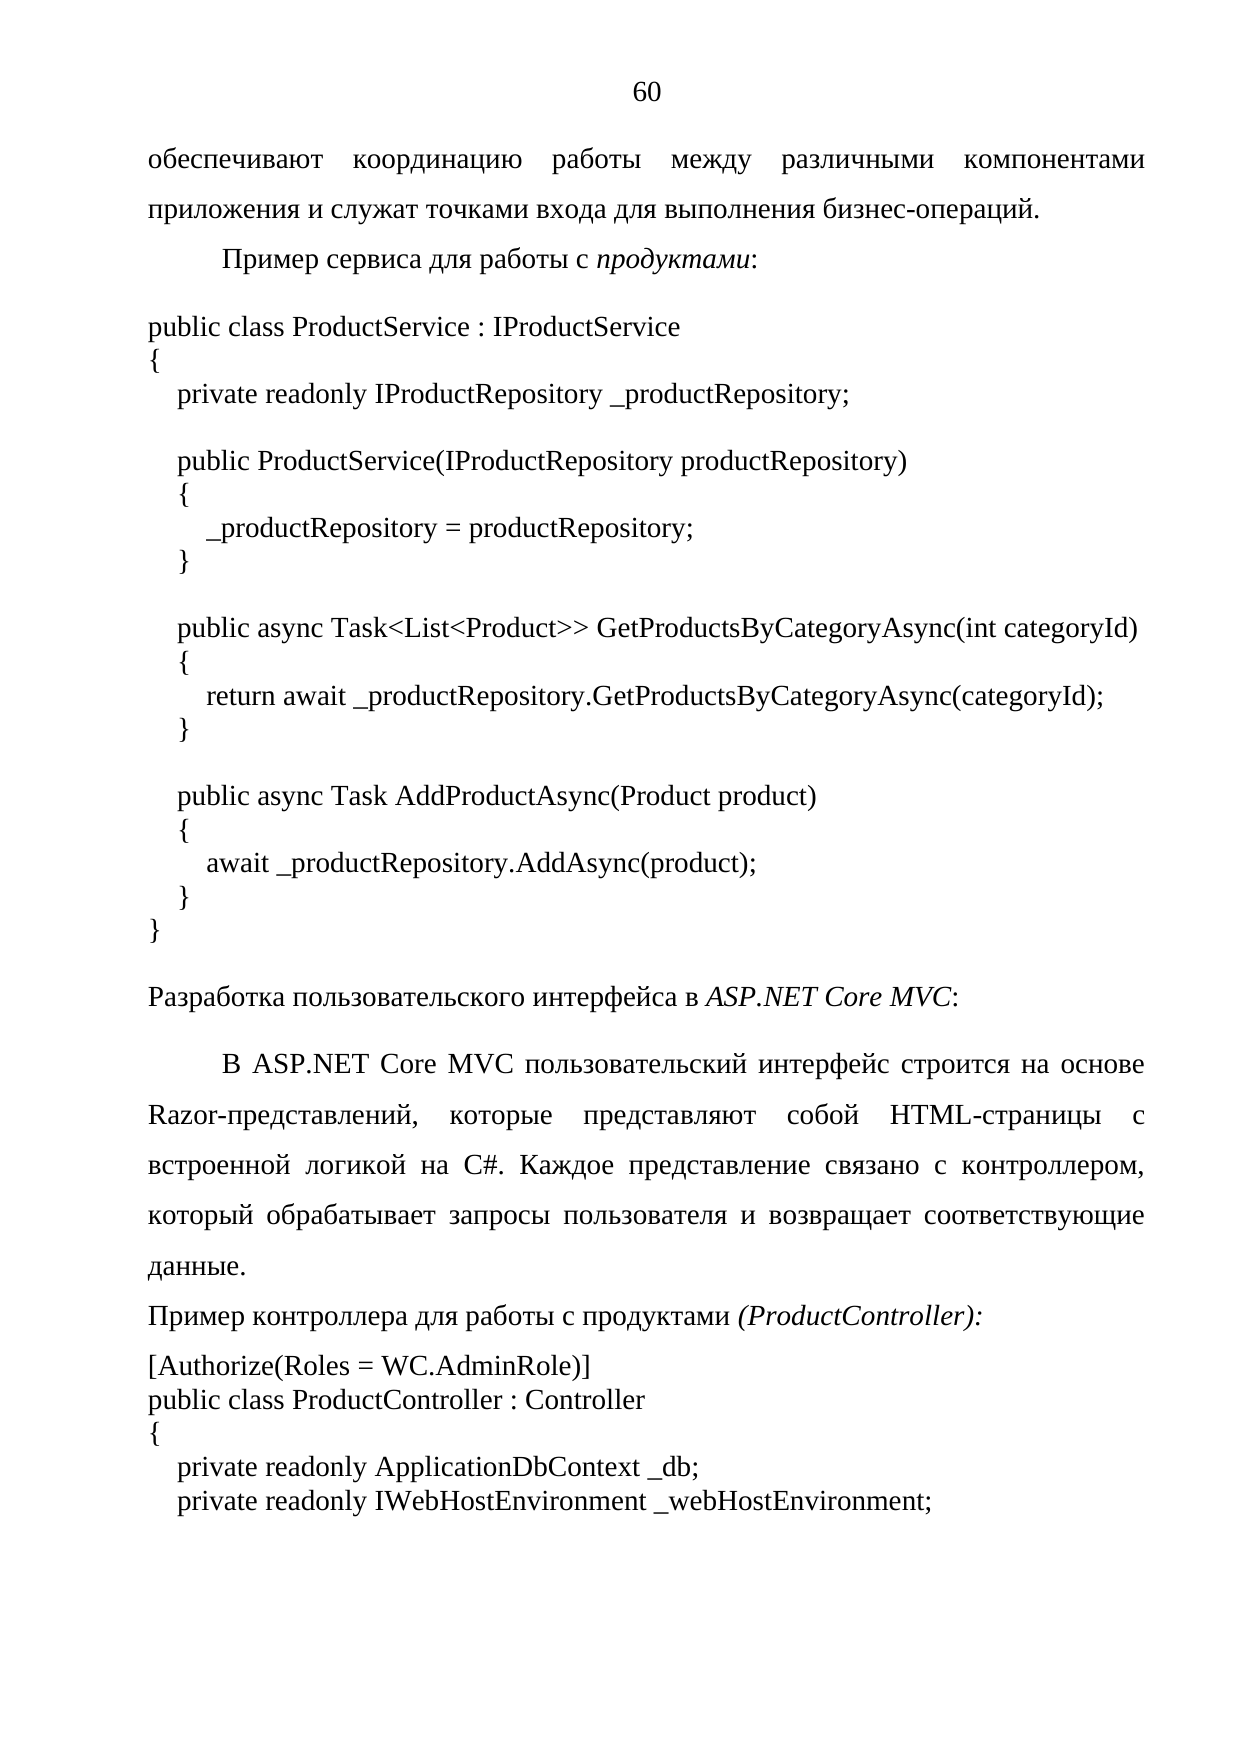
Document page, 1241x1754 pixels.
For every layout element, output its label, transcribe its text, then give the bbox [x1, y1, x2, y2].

list private readonly ApplicationDbContext _db; [148, 1449, 1146, 1483]
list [148, 141, 1146, 225]
list { [148, 476, 1146, 510]
list Разработка пользовательского интерфейса в ASP.NET Core MVC: [148, 979, 1146, 1013]
list { [148, 644, 1146, 678]
list await _productRepository.AddAsync(product); [148, 845, 1146, 879]
list } [148, 543, 1146, 577]
list return await _productRepository.GetProductsByCategoryAsync(categoryId); [148, 678, 1146, 711]
list } [148, 879, 1146, 912]
list Пример контроллера для работы с продуктами (ProductController): [148, 1298, 1146, 1332]
list public async Task AddProductAsync(Product product) [148, 778, 1146, 812]
list _productRepository = productRepository; [148, 510, 1146, 543]
list } [148, 912, 1146, 946]
list public ProductService(IProductRepository productRepository) [148, 443, 1146, 476]
list public async Task<List<Product>> GetProductsByCategoryAsync(int categoryId) [148, 611, 1146, 644]
list { [148, 1416, 1146, 1449]
list Пример сервиса для работы с продуктами: [148, 242, 1146, 275]
list { [148, 342, 1146, 376]
list private readonly IWebHostEnvironment _webHostEnvironment; [148, 1483, 1146, 1516]
list public class ProductController : Controller [148, 1382, 1146, 1416]
list } [148, 711, 1146, 745]
list private readonly IProductRepository _productRepository; [148, 376, 1146, 409]
list { [148, 812, 1146, 845]
list В ASP.NET Core MVC пользовательский интерфейс строится на основе Razor-представлений, которые представляют собой HTML-страницы с встроенной логикой на C#. Каждое представление связано с контроллером, который обрабатывает запросы пользователя и возвращает соответствующие данные. [148, 1047, 1146, 1281]
list [Authorize(Roles = WC.AdminRole)] [148, 1348, 1146, 1382]
list public class ProductService : IProductService [148, 309, 1146, 342]
